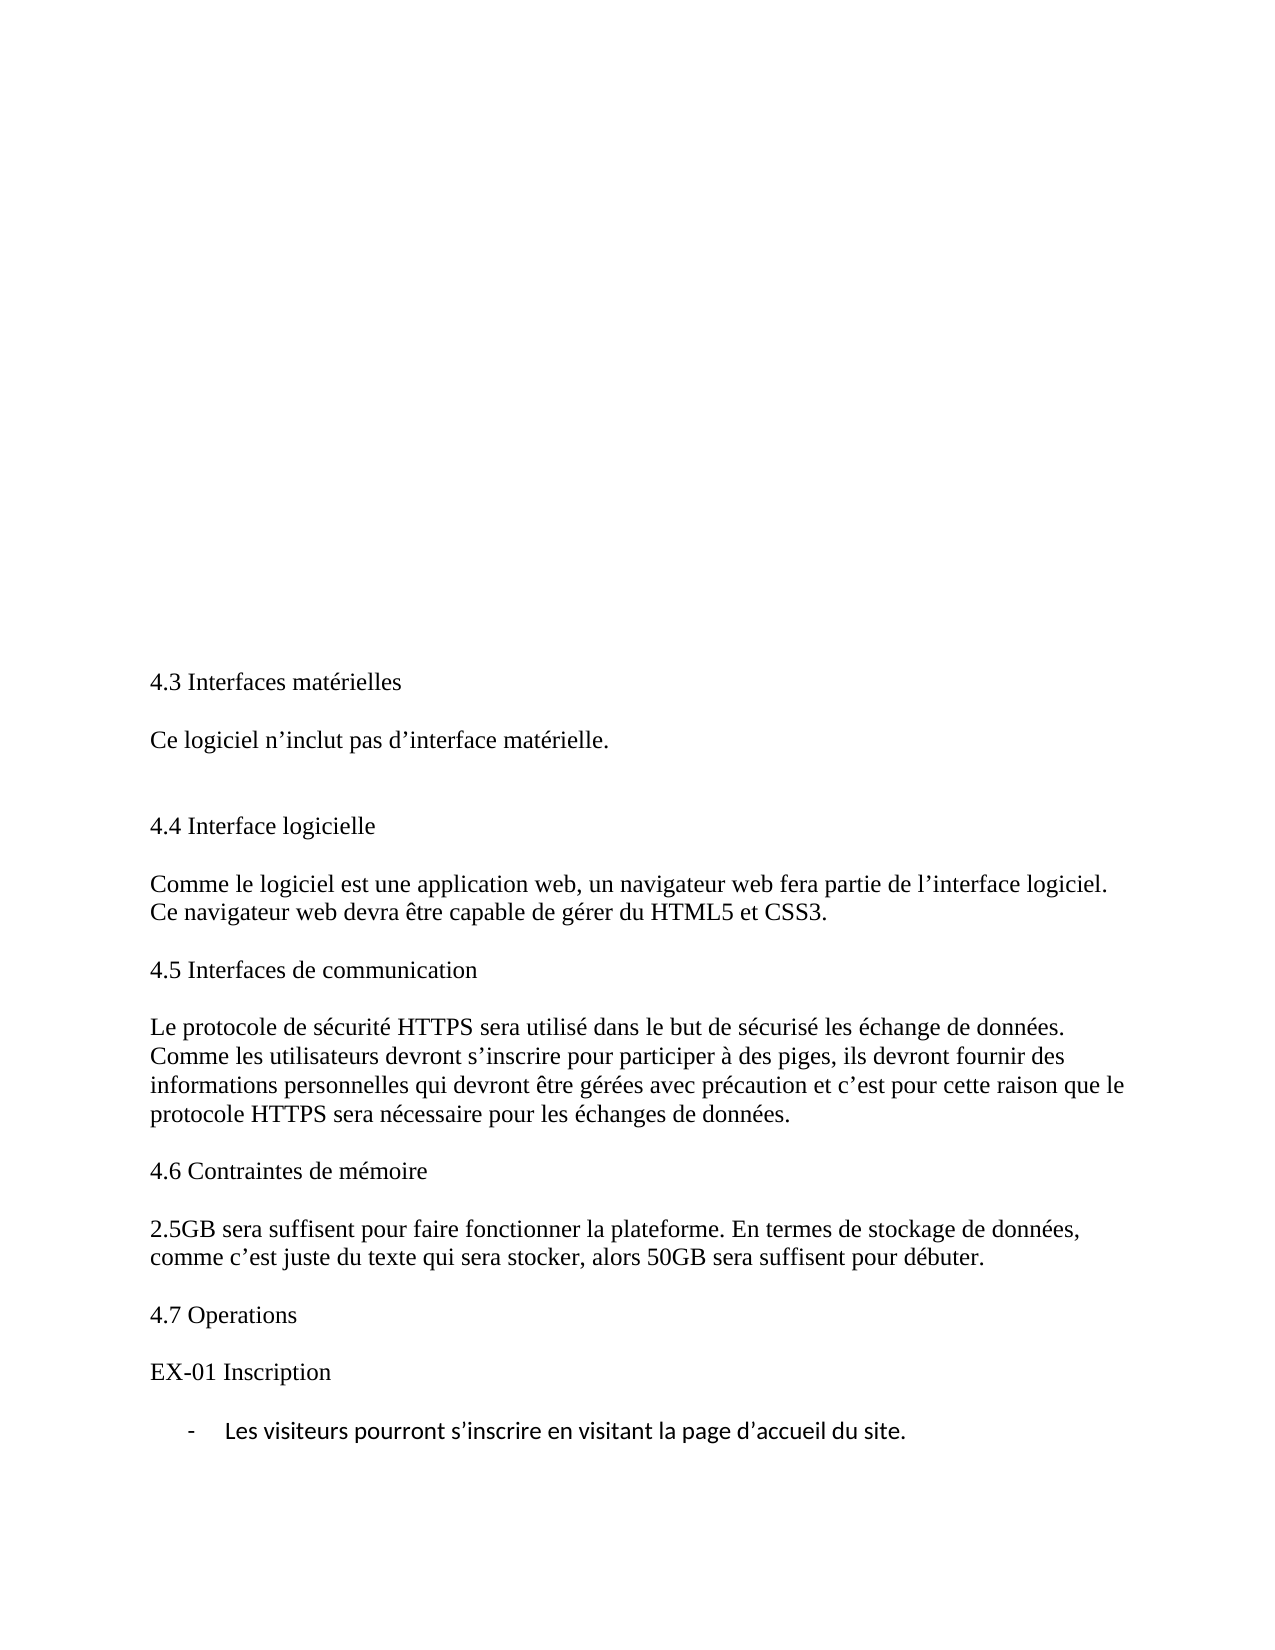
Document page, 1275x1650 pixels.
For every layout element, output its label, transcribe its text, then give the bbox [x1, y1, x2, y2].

list Les visiteurs pourront s’inscrire en visitant la page d’accueil du site. [187, 1415, 1125, 1446]
text Comme le logiciel est une application web, un navigateur web fera partie de l’interface logiciel. Ce navigateur web devra être capable de gérer du HTML5 et CSS3. [150, 869, 1125, 926]
text EX-01 Inscription [150, 1357, 1125, 1386]
text Le protocole de sécurité HTTPS sera utilisé dans le but de sécurisé les échange de données. Comme les utilisateurs devront s’inscrire pour participer à des piges, ils devront fournir des informations personnelles qui devront être gérées avec précaution et c’est pour cette raison que le protocole HTTPS sera nécessaire pour les échanges de données. [150, 1012, 1125, 1127]
text 4.5 Interfaces de communication [150, 955, 1125, 984]
text 4.4 Interface logicielle [150, 811, 1125, 840]
text Ce logiciel n’inclut pas d’interface matérielle. [150, 725, 1125, 754]
text 4.6 Contraintes de mémoire [150, 1156, 1125, 1185]
text 2.5GB sera suffisent pour faire fonctionner la plateforme. En termes de stockage de données, comme c’est juste du texte qui sera stocker, alors 50GB sera suffisent pour débuter. [150, 1214, 1125, 1271]
text 4.7 Operations [150, 1300, 1125, 1329]
text 4.3 Interfaces matérielles [150, 667, 1125, 696]
